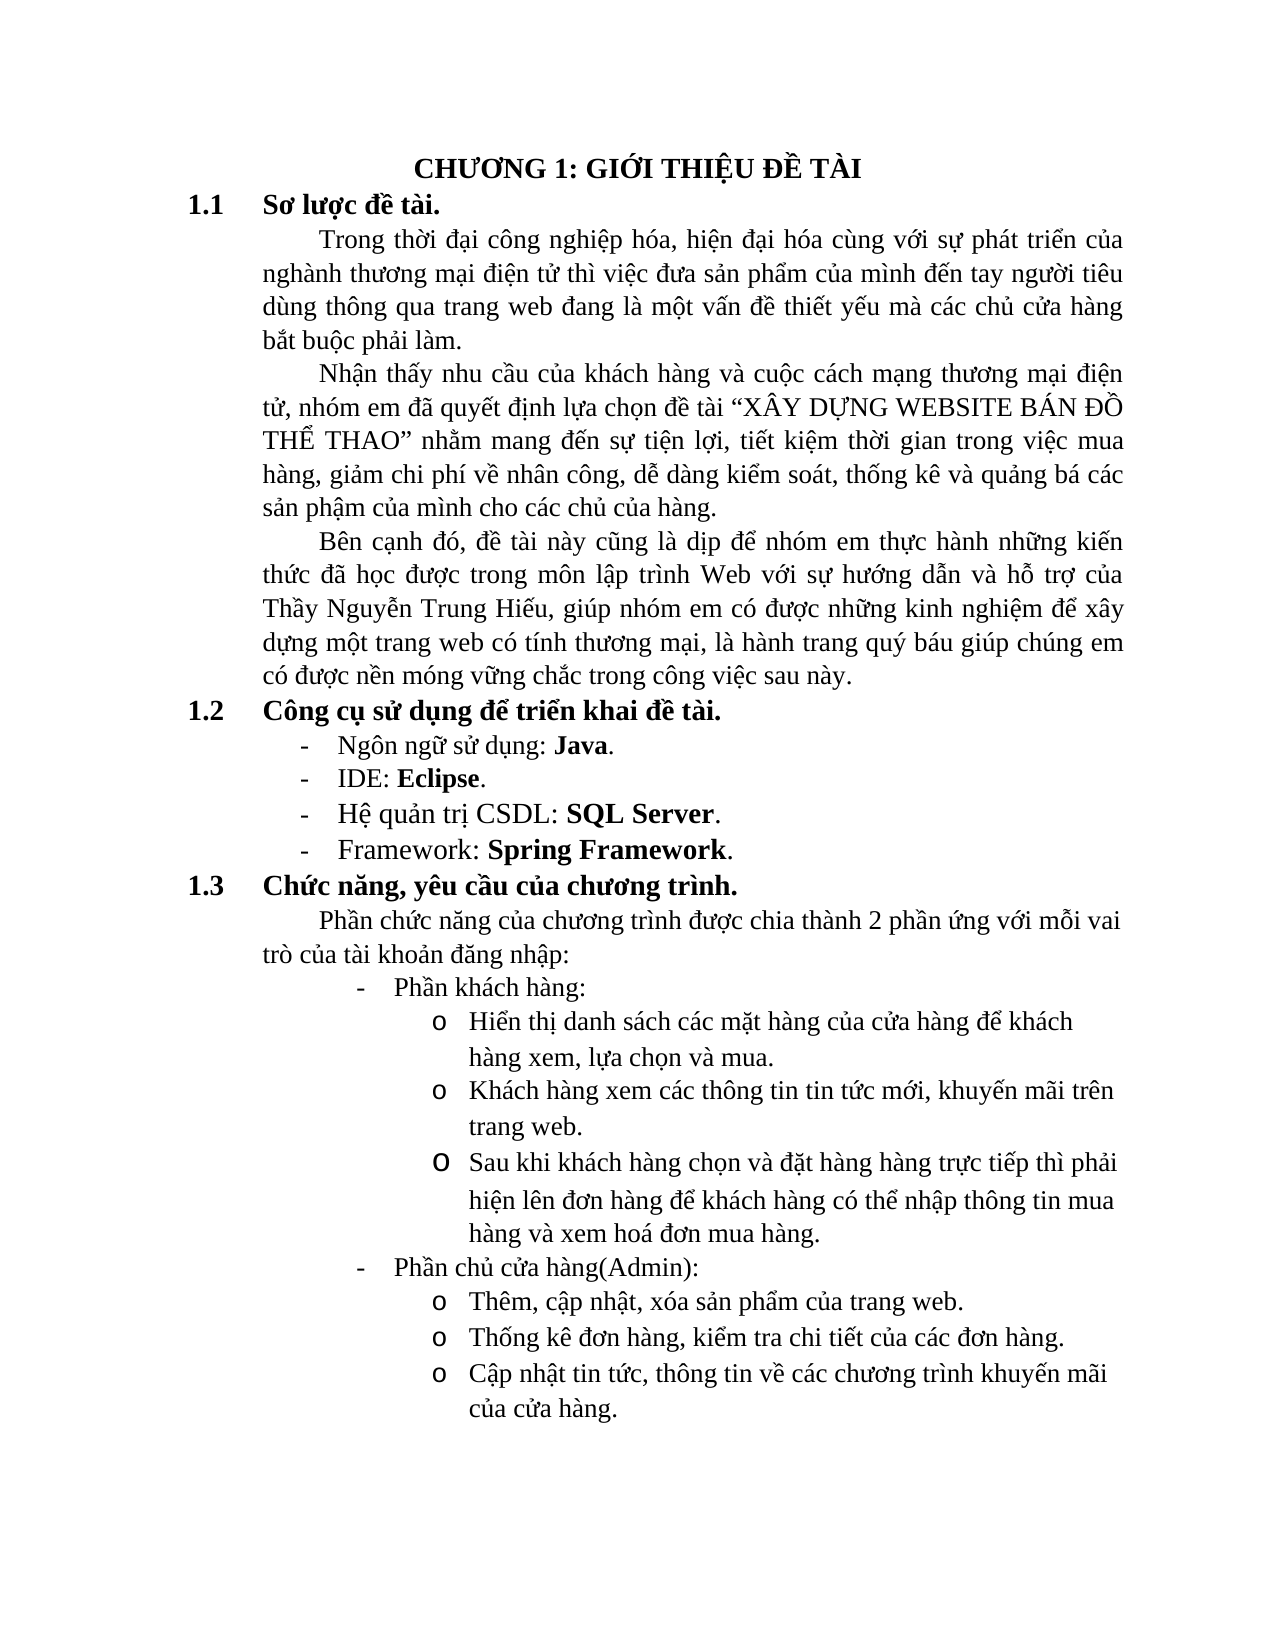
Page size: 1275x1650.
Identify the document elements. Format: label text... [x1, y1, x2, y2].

list Khách hàng xem các thông tin tin tức mới, khuyến mãi trên trang web. [431, 1074, 1125, 1141]
list Công cụ sử dụng để triển khai đề tài. [187, 693, 1125, 726]
list Hiển thị danh sách các mặt hàng của cửa hàng để khách hàng xem, lựa chọn và mua. [431, 1005, 1125, 1072]
list Ngôn ngữ sử dụng: Java. [300, 729, 1125, 760]
list Phần khách hàng: [356, 972, 1125, 1003]
list Chức năng, yêu cầu của chương trình. [187, 868, 1125, 902]
list Trong thời đại công nghiệp hóa, hiện đại hóa cùng với sự phát triển của nghành thương mại điện tử thì việc đưa sản phẩm của mình đến tay người tiêu dùng thông qua trang web đang là một vấn đề thiết yếu mà các chủ cửa hàng bắt buộc phải làm. [262, 223, 1125, 355]
list Cập nhật tin tức, thông tin về các chương trình khuyến mãi của cửa hàng. [431, 1357, 1125, 1424]
list Sơ lược đề tài. [187, 187, 1125, 221]
list Nhận thấy nhu cầu của khách hàng và cuộc cách mạng thương mại điện tử, nhóm em đã quyết định lựa chọn đề tài “XÂY DỰNG WEBSITE BÁN ĐỒ THỂ THAO” nhằm mang đến sự tiện lợi, tiết kiệm thời gian trong việc mua hàng, giảm chi phí về nhân công, dễ dàng kiểm soát, thống kê và quảng bá các sản phậm của mình cho các chủ của hàng. [262, 357, 1125, 523]
list Phần chủ cửa hàng(Admin): [356, 1251, 1125, 1282]
list Thống kê đơn hàng, kiểm tra chi tiết của các đơn hàng. [431, 1321, 1125, 1354]
list IDE: Eclipse. [300, 762, 1125, 794]
list Hệ quản trị CSDL: SQL Server. [300, 796, 1125, 829]
list Framework: Spring Framework. [300, 832, 1125, 866]
list Sau khi khách hàng chọn và đặt hàng hàng trực tiếp thì phải hiện lên đơn hàng để khách hàng có thể nhập thông tin mua hàng và xem hoá đơn mua hàng. [431, 1144, 1125, 1249]
list Thêm, cập nhật, xóa sản phẩm của trang web. [431, 1285, 1125, 1318]
subtitle CHƯƠNG 1: GIỚI THIỆU ĐỀ TÀI [150, 151, 1125, 184]
list Phần chức năng của chương trình được chia thành 2 phần ứng với mỗi vai trò của tài khoản đăng nhập: [262, 904, 1125, 969]
list Bên cạnh đó, đề tài này cũng là dịp để nhóm em thực hành những kiến thức đã học được trong môn lập trình Web với sự hướng dẫn và hỗ trợ của Thầy Nguyễn Trung Hiếu, giúp nhóm em có được những kinh nghiệm để xây dựng một trang web có tính thương mại, là hành trang quý báu giúp chúng em có được nền móng vững chắc trong công việc sau này. [262, 525, 1125, 690]
